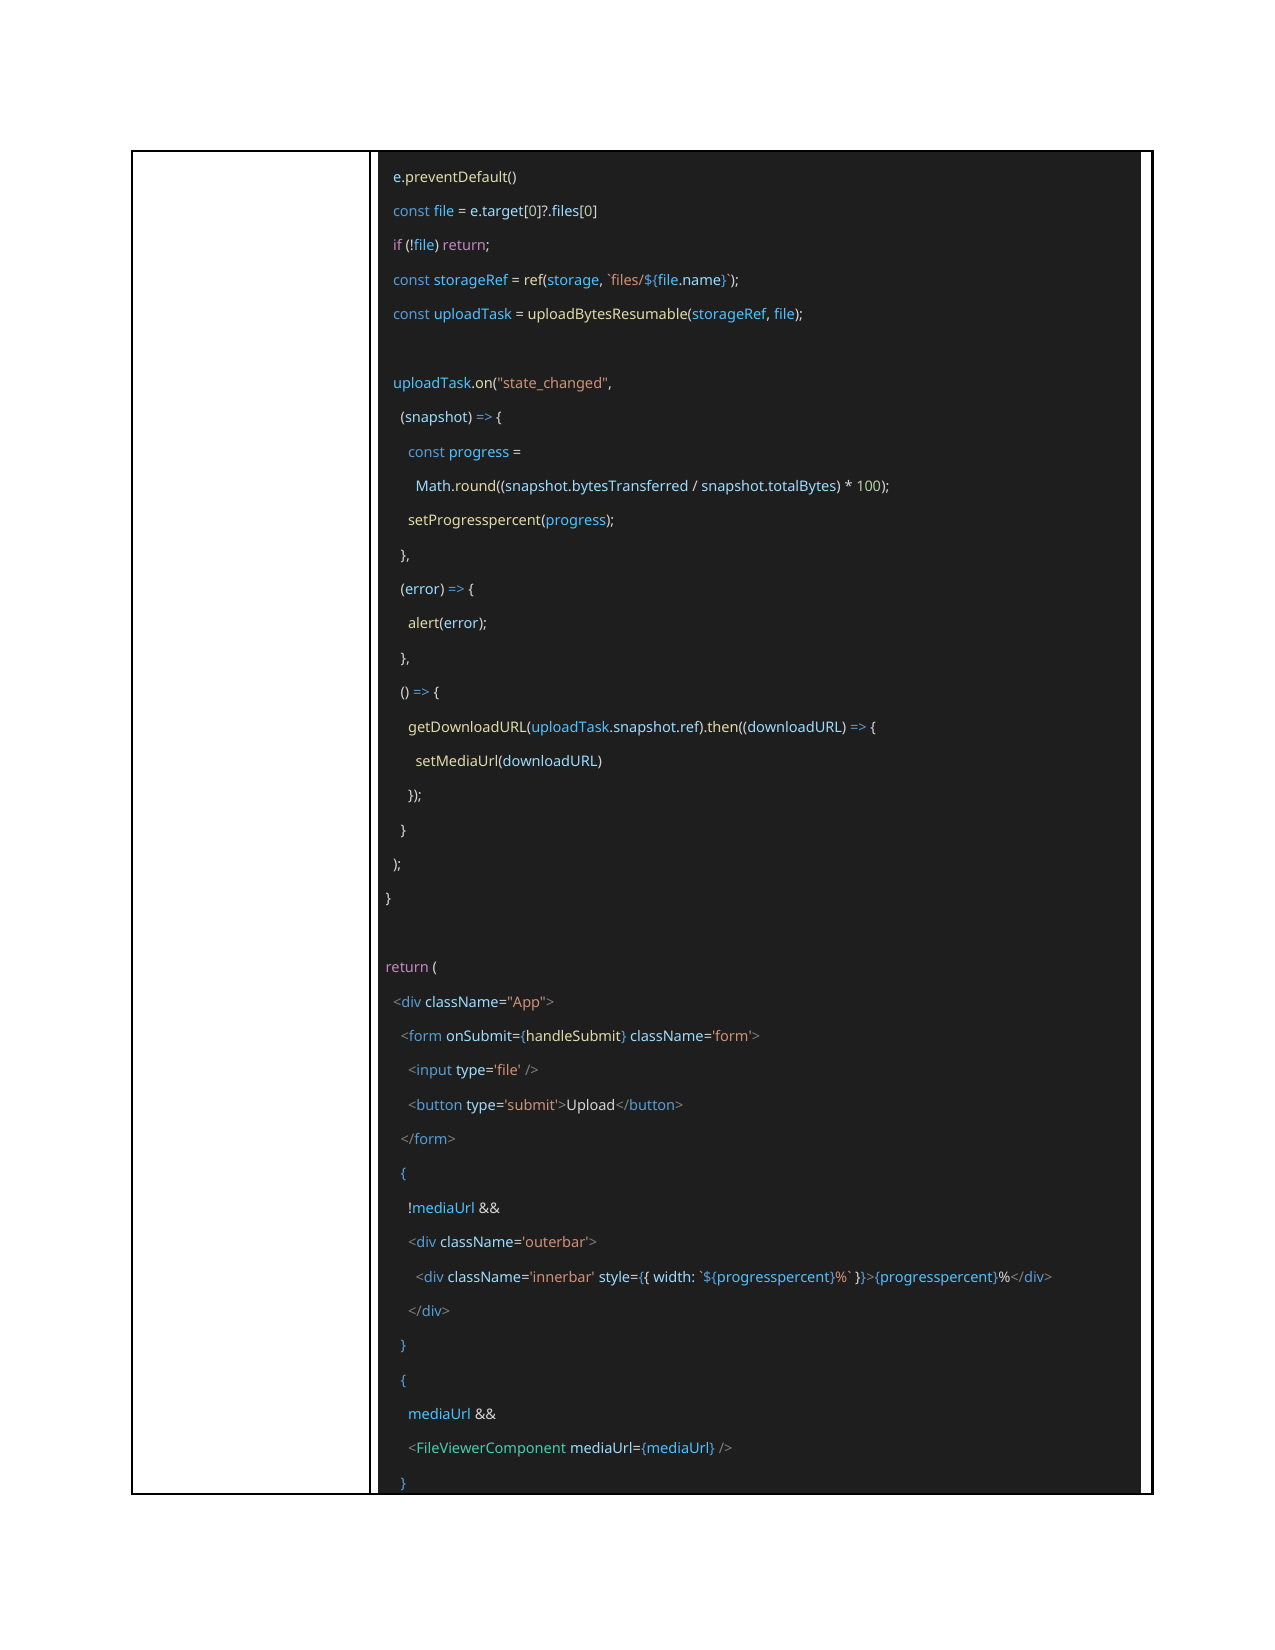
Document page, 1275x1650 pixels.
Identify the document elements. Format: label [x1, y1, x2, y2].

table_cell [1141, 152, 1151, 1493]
table_cell [133, 152, 369, 1493]
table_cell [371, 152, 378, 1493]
